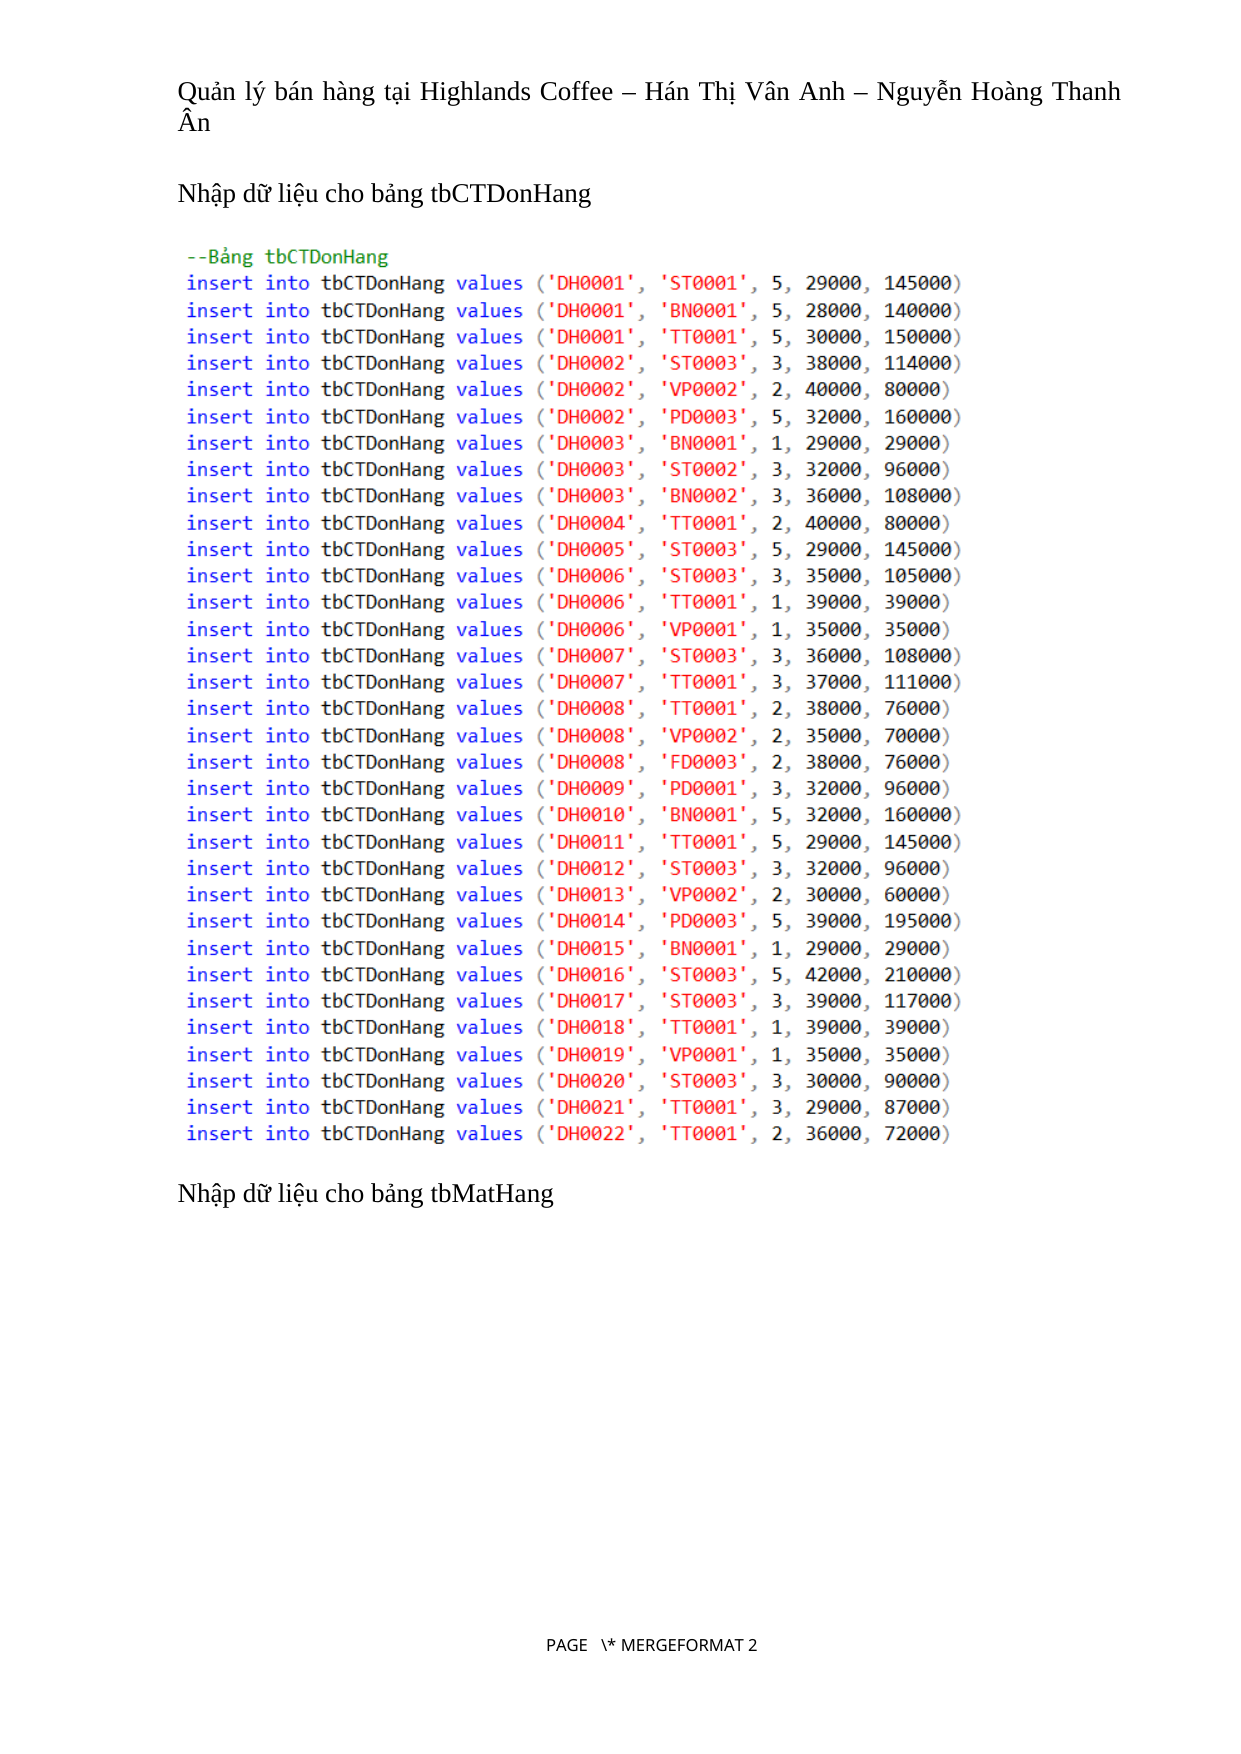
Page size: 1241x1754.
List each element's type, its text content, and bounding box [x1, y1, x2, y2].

text Nhập dữ liệu cho bảng tbMatHang [177, 1177, 1122, 1208]
text Nhập dữ liệu cho bảng tbCTDonHang [177, 177, 1122, 208]
picture [177, 236, 963, 1149]
